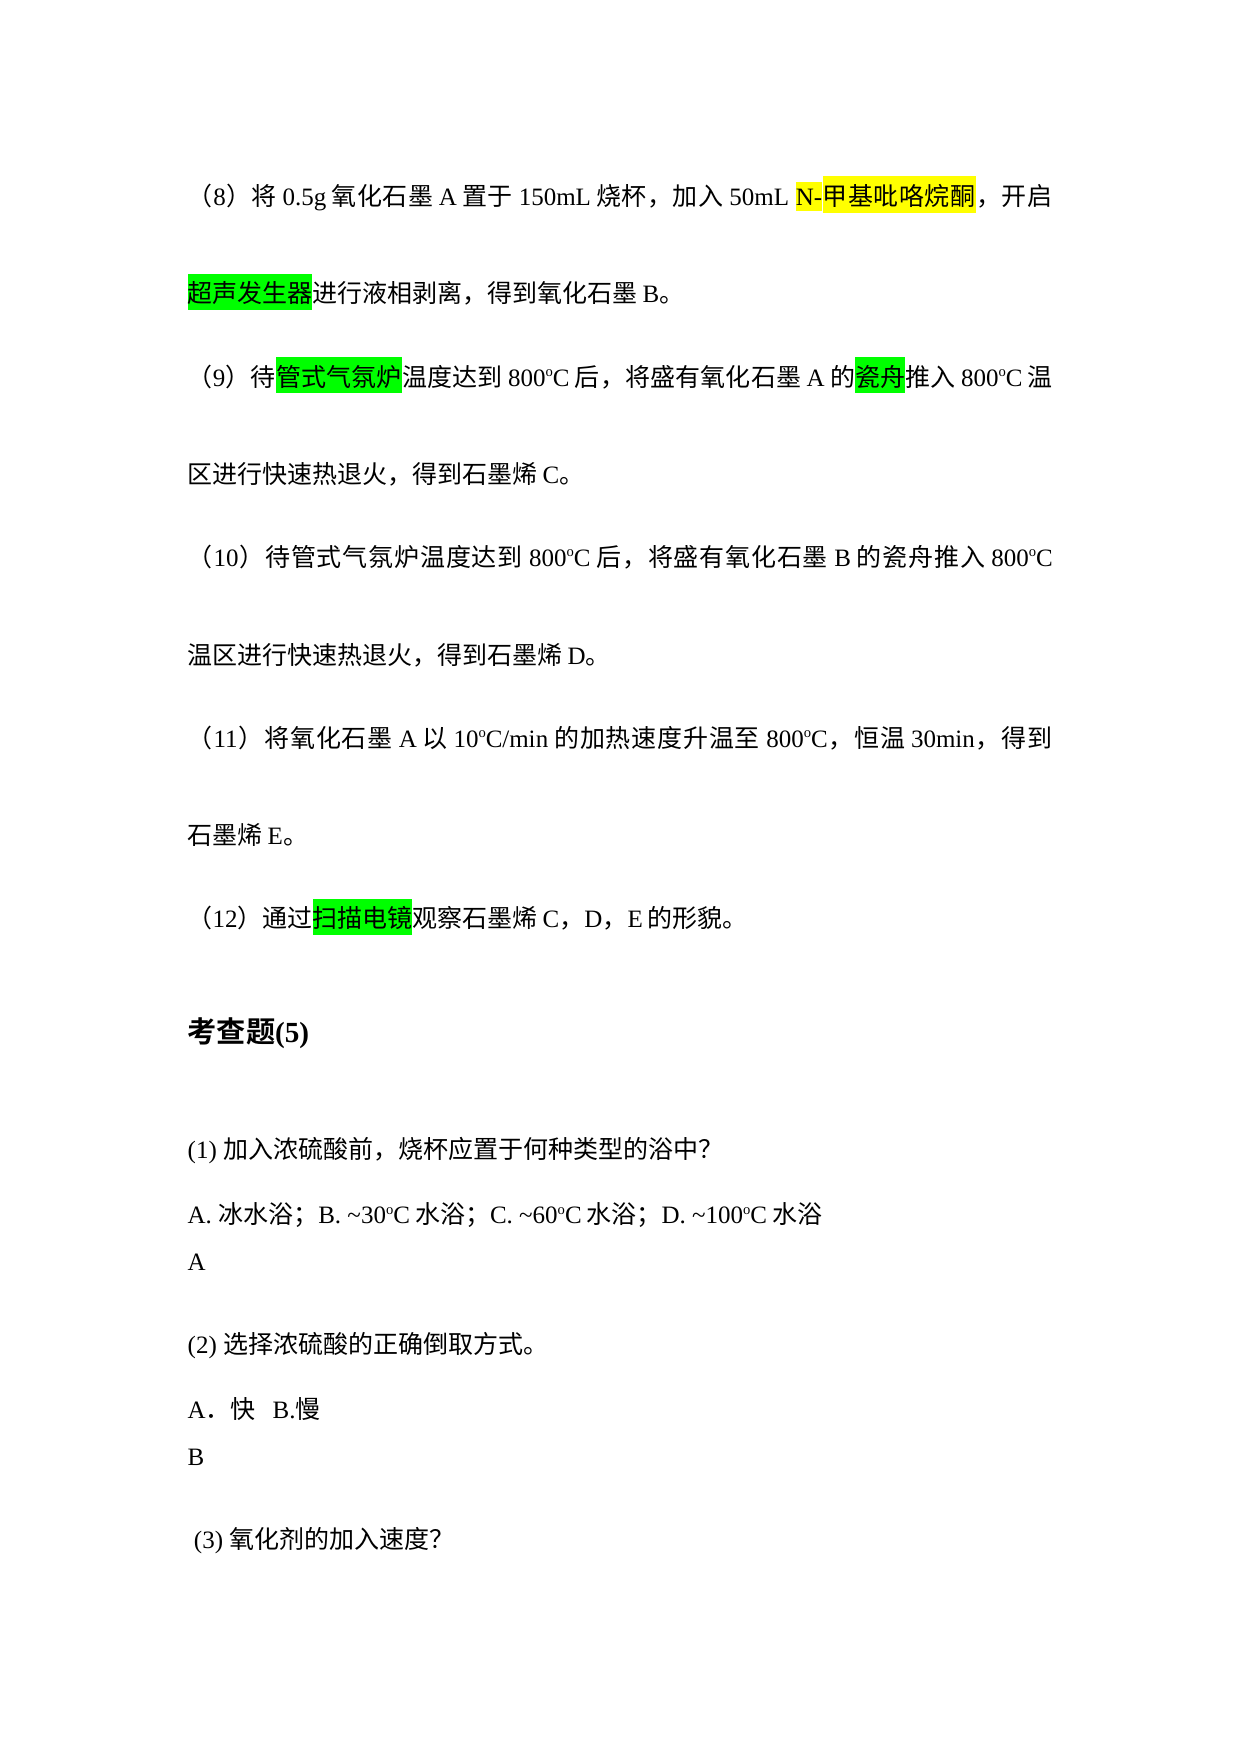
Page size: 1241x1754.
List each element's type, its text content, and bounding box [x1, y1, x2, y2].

text (2) 选择浓硫酸的正确倒取方式。 [187, 1311, 1053, 1376]
subtitle 考查题(5) [187, 997, 1053, 1062]
text （10）待管式气氛炉温度达到800oC后，将盛有氧化石墨B的瓷舟推入800oC温区进行快速热退火，得到石墨烯D。 [187, 523, 1053, 686]
text A [187, 1246, 1053, 1278]
text B [187, 1441, 1053, 1473]
text （12）通过扫描电镜观察石墨烯C，D，E的形貌。 [187, 884, 1053, 949]
text （9）待管式气氛炉温度达到800oC后，将盛有氧化石墨A的瓷舟推入800oC温区进行快速热退火，得到石墨烯C。 [187, 343, 1053, 505]
text （11）将氧化石墨A以10oC/min的加热速度升温至800oC，恒温30min，得到石墨烯E。 [187, 704, 1053, 866]
text (1) 加入浓硫酸前，烧杯应置于何种类型的浴中？ [187, 1116, 1053, 1181]
text A. 冰水浴；B. ~30oC水浴；C. ~60oC水浴；D. ~100oC水浴 [187, 1181, 1053, 1246]
text (3) 氧化剂的加入速度？ [187, 1506, 1053, 1571]
text A．快 B.慢 [187, 1376, 1053, 1441]
text （8）将0.5g氧化石墨A置于150mL烧杯，加入50mL N-甲基吡咯烷酮，开启超声发生器进行液相剥离，得到氧化石墨B。 [187, 162, 1053, 324]
